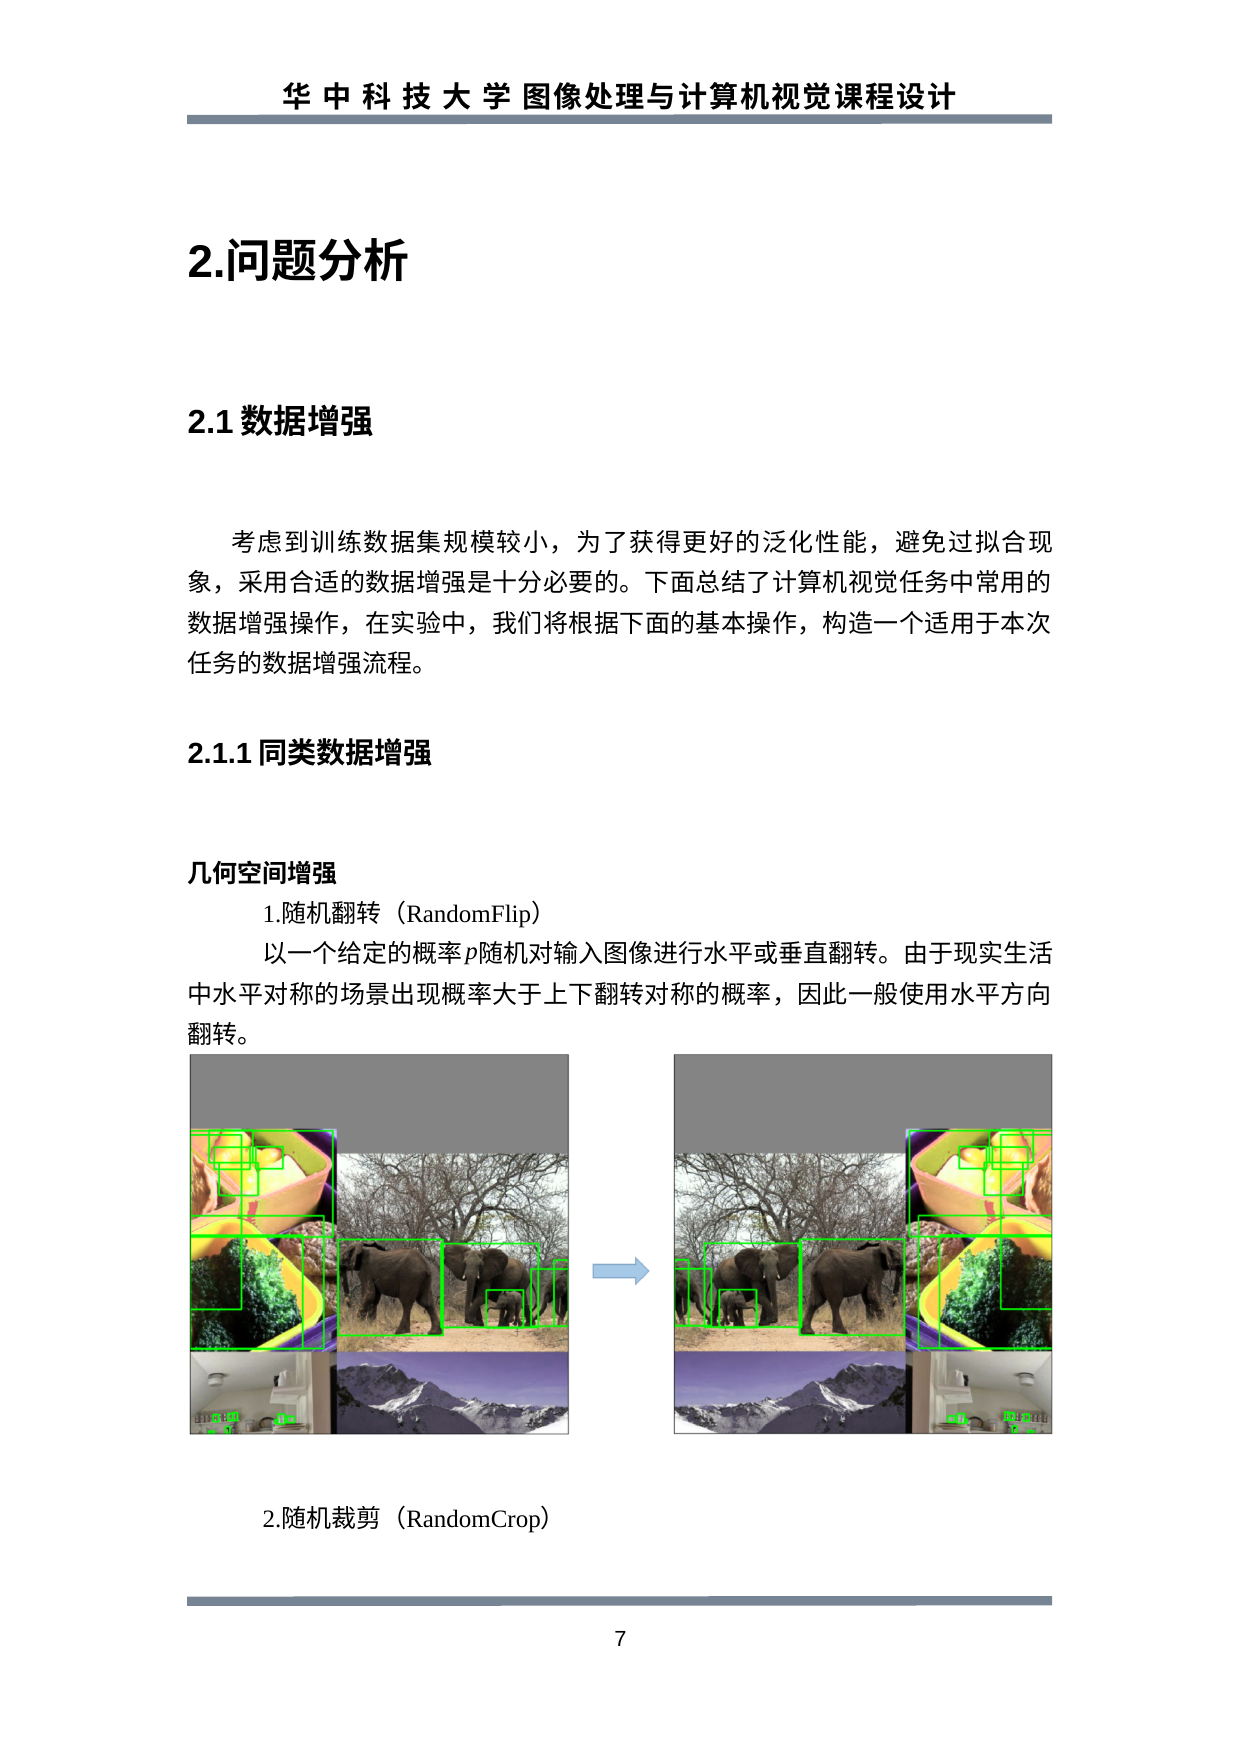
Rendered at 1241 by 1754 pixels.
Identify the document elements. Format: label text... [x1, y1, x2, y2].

text 1.随机翻转（RandomFlip） [187, 892, 1053, 932]
subtitle 2.1.1同类数据增强 [187, 711, 1053, 791]
text 几何空间增强 [187, 851, 1053, 892]
subtitle 2.1数据增强 [187, 379, 1053, 459]
text 2.随机裁剪（RandomCrop） [187, 1496, 1053, 1537]
subtitle 2.问题分析 [187, 218, 1053, 298]
text 考虑到训练数据集规模较小，为了获得更好的泛化性能，避免过拟合现象，采用合适的数据增强是十分必要的。下面总结了计算机视觉任务中常用的数据增强操作，在实验中，我们将根据下面的基本操作，构造一个适用于本次任务的数据增强流程。 [187, 520, 1053, 682]
picture [187, 1052, 1053, 1437]
text 以一个给定的概率随机对输入图像进行水平或垂直翻转。由于现实生活中水平对称的场景出现概率大于上下翻转对称的概率，因此一般使用水平方向翻转。 [187, 932, 1053, 1052]
